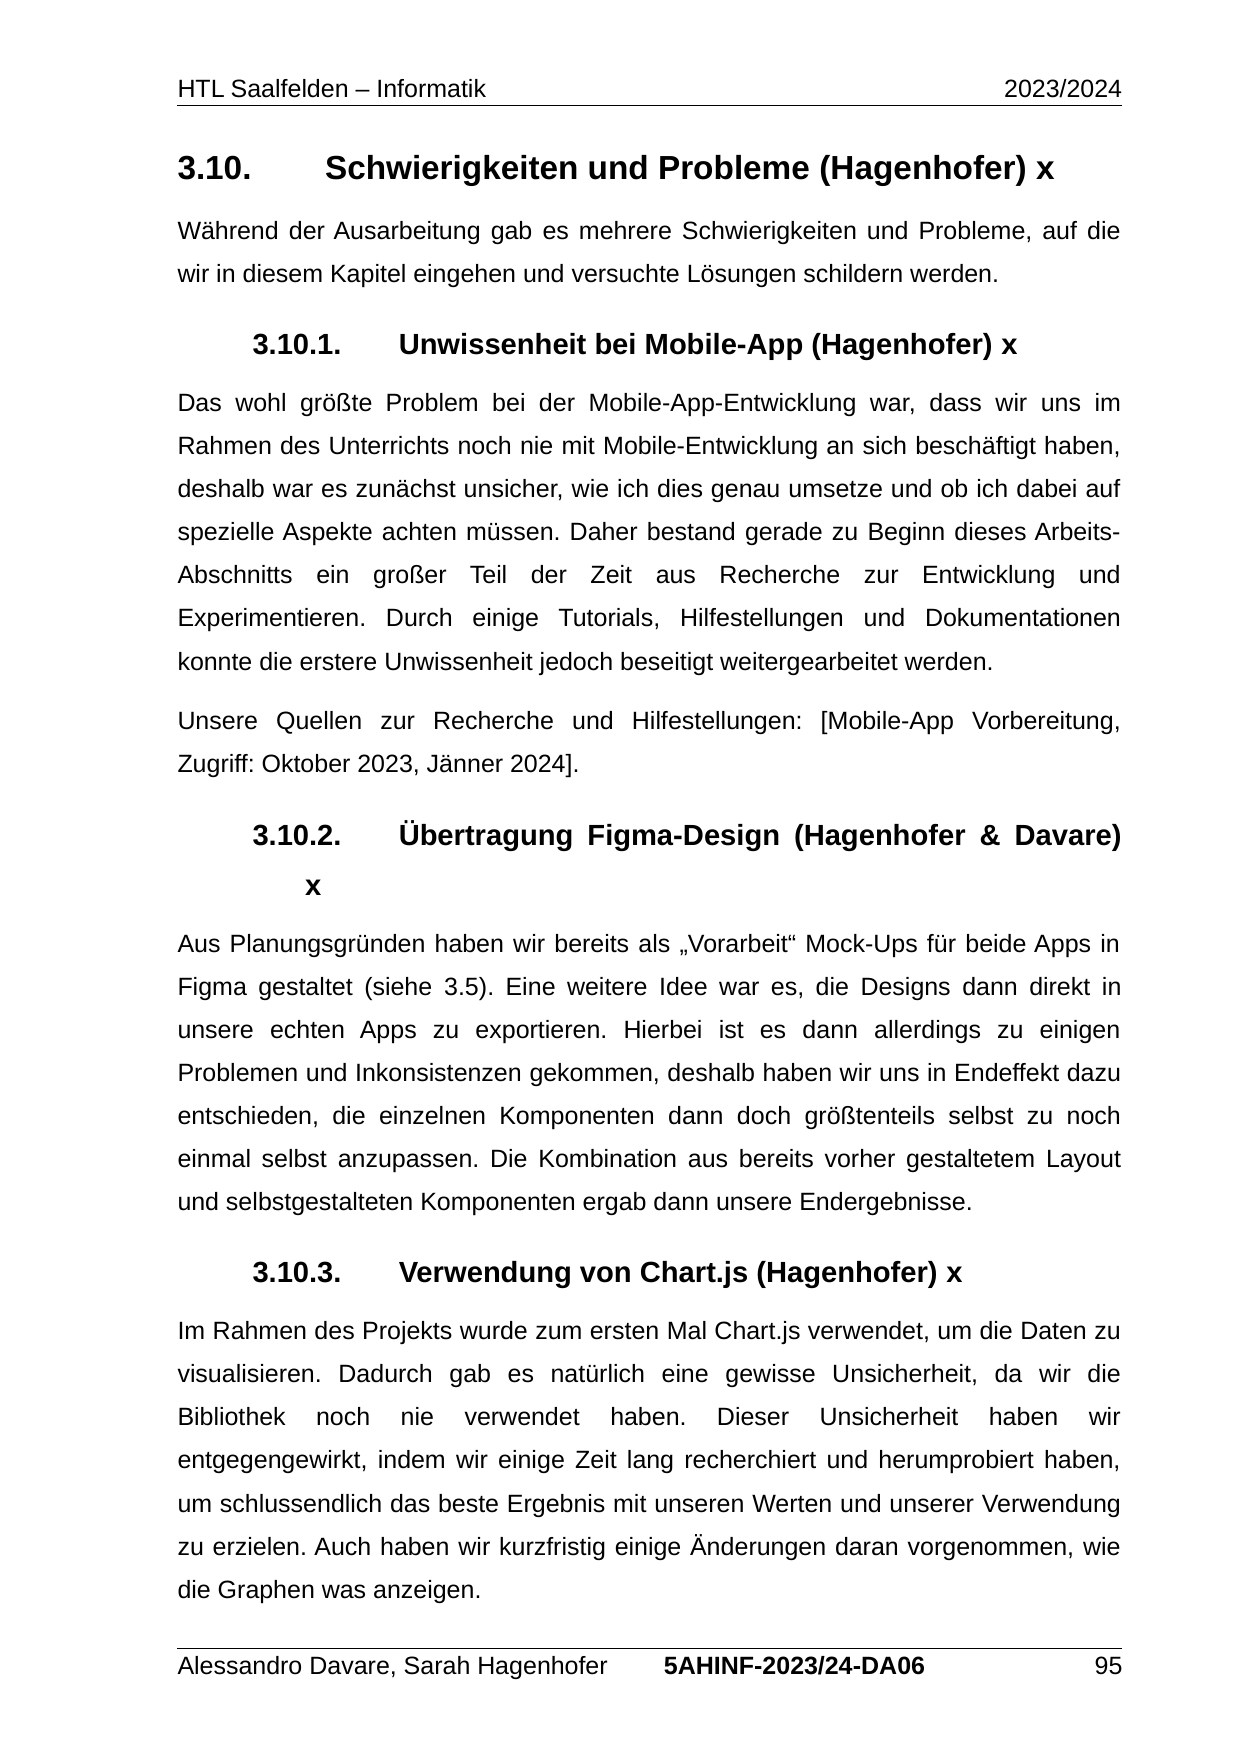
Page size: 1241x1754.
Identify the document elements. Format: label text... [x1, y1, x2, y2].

text Unsere Quellen zur Recherche und Hilfestellungen: [Mobile-App Vorbereitung, Zugriff: Oktober 2023, Jänner 2024]. [177, 706, 1122, 778]
text Das wohl größte Problem bei der Mobile-App-Entwicklung war, dass wir uns im Rahmen des Unterrichts noch nie mit Mobile-Entwicklung an sich beschäftigt haben, deshalb war es zunächst unsicher, wie ich dies genau umsetze und ob ich dabei auf spezielle Aspekte achten müssen. Daher bestand gerade zu Beginn dieses Arbeits-Abschnitts ein großer Teil der Zeit aus Recherche zur Entwicklung und Experimentieren. Durch einige Tutorials, Hilfestellungen und Dokumentationen konnte die erstere Unwissenheit jedoch beseitigt weitergearbeitet werden. [177, 388, 1122, 675]
text Während der Ausarbeitung gab es mehrere Schwierigkeiten und Probleme, auf die wir in diesem Kapitel eingehen und versuchte Lösungen schildern werden. [177, 216, 1122, 288]
subtitle Unwissenheit bei Mobile-App (Hagenhofer) x [252, 327, 1122, 361]
subtitle Übertragung Figma-Design (Hagenhofer & Davare) x [252, 817, 1122, 901]
text Im Rahmen des Projekts wurde zum ersten Mal Chart.js verwendet, um die Daten zu visualisieren. Dadurch gab es natürlich eine gewisse Unsicherheit, da wir die Bibliothek noch nie verwendet haben. Dieser Unsicherheit haben wir entgegengewirkt, indem wir einige Zeit lang recherchiert und herumprobiert haben, um schlussendlich das beste Ergebnis mit unseren Werten und unserer Verwendung zu erzielen. Auch haben wir kurzfristig einige Änderungen daran vorgenommen, wie die Graphen was anzeigen. [177, 1316, 1122, 1604]
text Aus Planungsgründen haben wir bereits als „Vorarbeit“ Mock-Ups für beide Apps in Figma gestaltet (siehe 3.5). Eine weitere Idee war es, die Designs dann direkt in unsere echten Apps zu exportieren. Hierbei ist es dann allerdings zu einigen Problemen und Inkonsistenzen gekommen, deshalb haben wir uns in Endeffekt dazu entschieden, die einzelnen Komponenten dann doch größtenteils selbst zu noch einmal selbst anzupassen. Die Kombination aus bereits vorher gestaltetem Layout und selbstgestalteten Komponenten ergab dann unsere Endergebnisse. [177, 928, 1122, 1216]
subtitle Verwendung von Chart.js (Hagenhofer) x [252, 1255, 1122, 1289]
subtitle Schwierigkeiten und Probleme (Hagenhofer) x [177, 148, 1122, 186]
